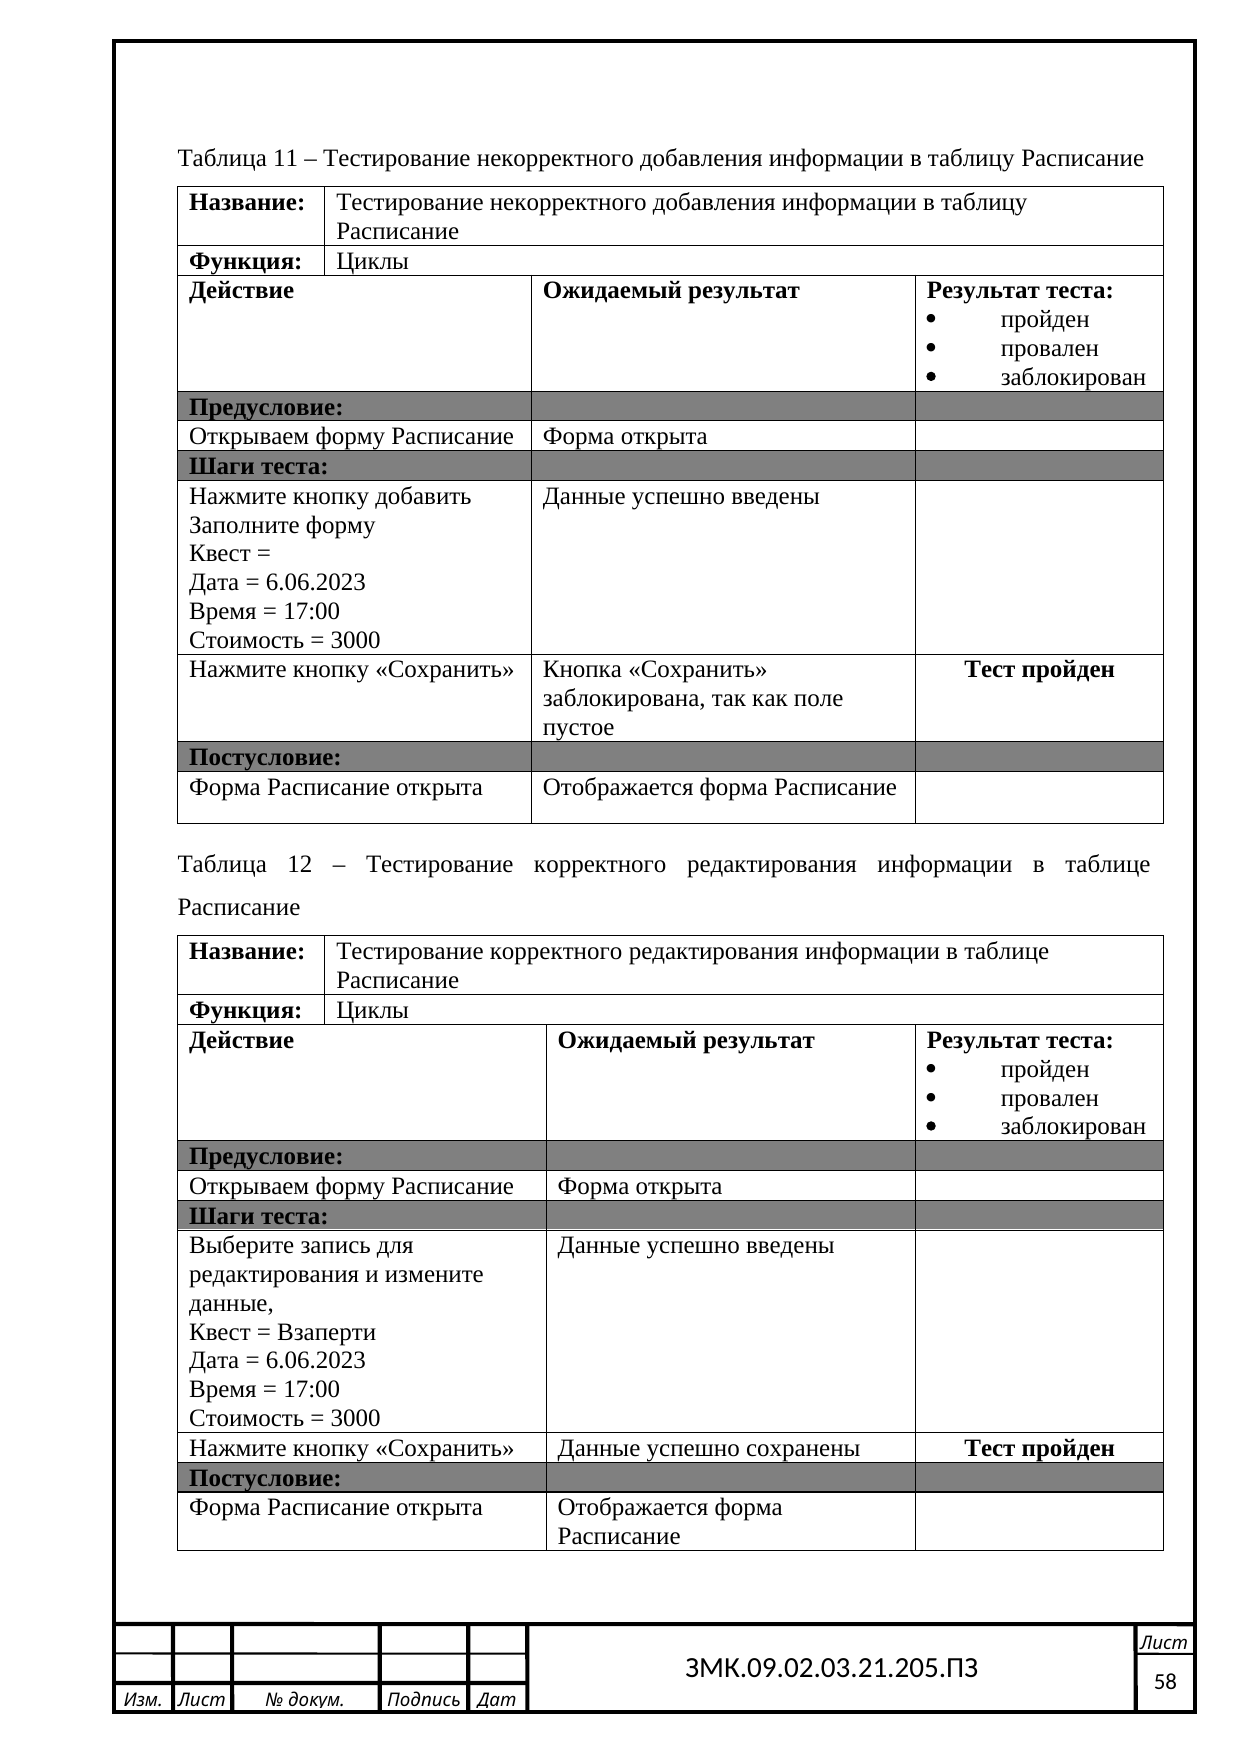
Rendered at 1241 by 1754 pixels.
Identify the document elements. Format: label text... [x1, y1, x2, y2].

table_cell [916, 451, 1163, 480]
table_cell [532, 742, 915, 771]
table_cell Предусловие: [178, 392, 531, 420]
table_cell Циклы [325, 246, 1163, 274]
text Таблица 12 – Тестирование корректного редактирования информации в таблице Расписание [177, 849, 1152, 921]
table_cell Отображается форма Расписание [532, 772, 915, 823]
table_cell Данные успешно сохранены [547, 1433, 915, 1462]
table_header Тестирование корректного редактирования информации в таблице Расписание [325, 936, 1163, 994]
table_cell [916, 1493, 1163, 1550]
table_cell Действие [178, 276, 531, 391]
table_cell Форма Расписание открыта [178, 772, 531, 823]
table_cell [532, 392, 915, 420]
text Таблица 11 – Тестирование некорректного добавления информации в таблицу Расписание [177, 143, 1152, 172]
table_cell Ожидаемый результат [547, 1025, 915, 1140]
table_header Название: [178, 187, 324, 245]
table_cell Функция: [178, 995, 324, 1024]
table_cell [916, 1201, 1163, 1229]
table_cell [916, 742, 1163, 771]
table_cell Нажмите кнопку «Сохранить» [178, 1433, 546, 1462]
table_cell Форма Расписание открыта [178, 1493, 546, 1550]
table_cell Ожидаемый результат [532, 276, 915, 391]
table_cell Нажмите кнопку «Сохранить» [178, 655, 531, 741]
table_cell Выберите запись для редактирования и измените данные, Квест = Взаперти Дата = 6.06.2023 Время = 17:00 Стоимость = 3000 [178, 1231, 546, 1432]
table_cell Форма открыта [532, 421, 915, 450]
table_cell Форма открыта [547, 1171, 915, 1200]
table_cell Циклы [325, 995, 1163, 1024]
table_cell [916, 481, 1163, 653]
table_cell Действие [178, 1025, 546, 1140]
table_cell Постусловие: [178, 1463, 546, 1491]
table_cell [547, 1463, 915, 1491]
table_cell Шаги теста: [178, 451, 531, 480]
table_cell [916, 1463, 1163, 1491]
table_cell Нажмите кнопку добавить Заполните форму Квест = Дата = 6.06.2023 Время = 17:00 Стоимость = 3000 [178, 481, 531, 653]
table_cell [916, 1171, 1163, 1200]
table_cell Открываем форму Расписание [178, 421, 531, 450]
table_cell Результат теста: пройден провален заблокирован [916, 1025, 1163, 1140]
table_cell Открываем форму Расписание [178, 1171, 546, 1200]
table_header Тестирование некорректного добавления информации в таблицу Расписание [325, 187, 1163, 245]
table_cell [547, 1201, 915, 1229]
table_cell Тест пройден [916, 655, 1163, 741]
table_cell Тест пройден [916, 1433, 1163, 1462]
table_cell Данные успешно введены [532, 481, 915, 653]
table_cell [916, 772, 1163, 823]
table_cell [916, 1231, 1163, 1432]
table_cell [916, 1141, 1163, 1170]
table_cell [916, 392, 1163, 420]
table_cell [532, 451, 915, 480]
table_cell Данные успешно введены [547, 1231, 915, 1432]
table_cell Постусловие: [178, 742, 531, 771]
table_cell Предусловие: [178, 1141, 546, 1170]
table_cell Отображается форма Расписание [547, 1493, 915, 1550]
table_cell Результат теста: пройден провален заблокирован [916, 276, 1163, 391]
table_cell Кнопка «Сохранить» заблокирована, так как поле пустое [532, 655, 915, 741]
table_cell Шаги теста: [178, 1201, 546, 1229]
table_cell [547, 1141, 915, 1170]
table_cell Функция: [178, 246, 324, 274]
table_header Название: [178, 936, 324, 994]
table_cell [916, 421, 1163, 450]
